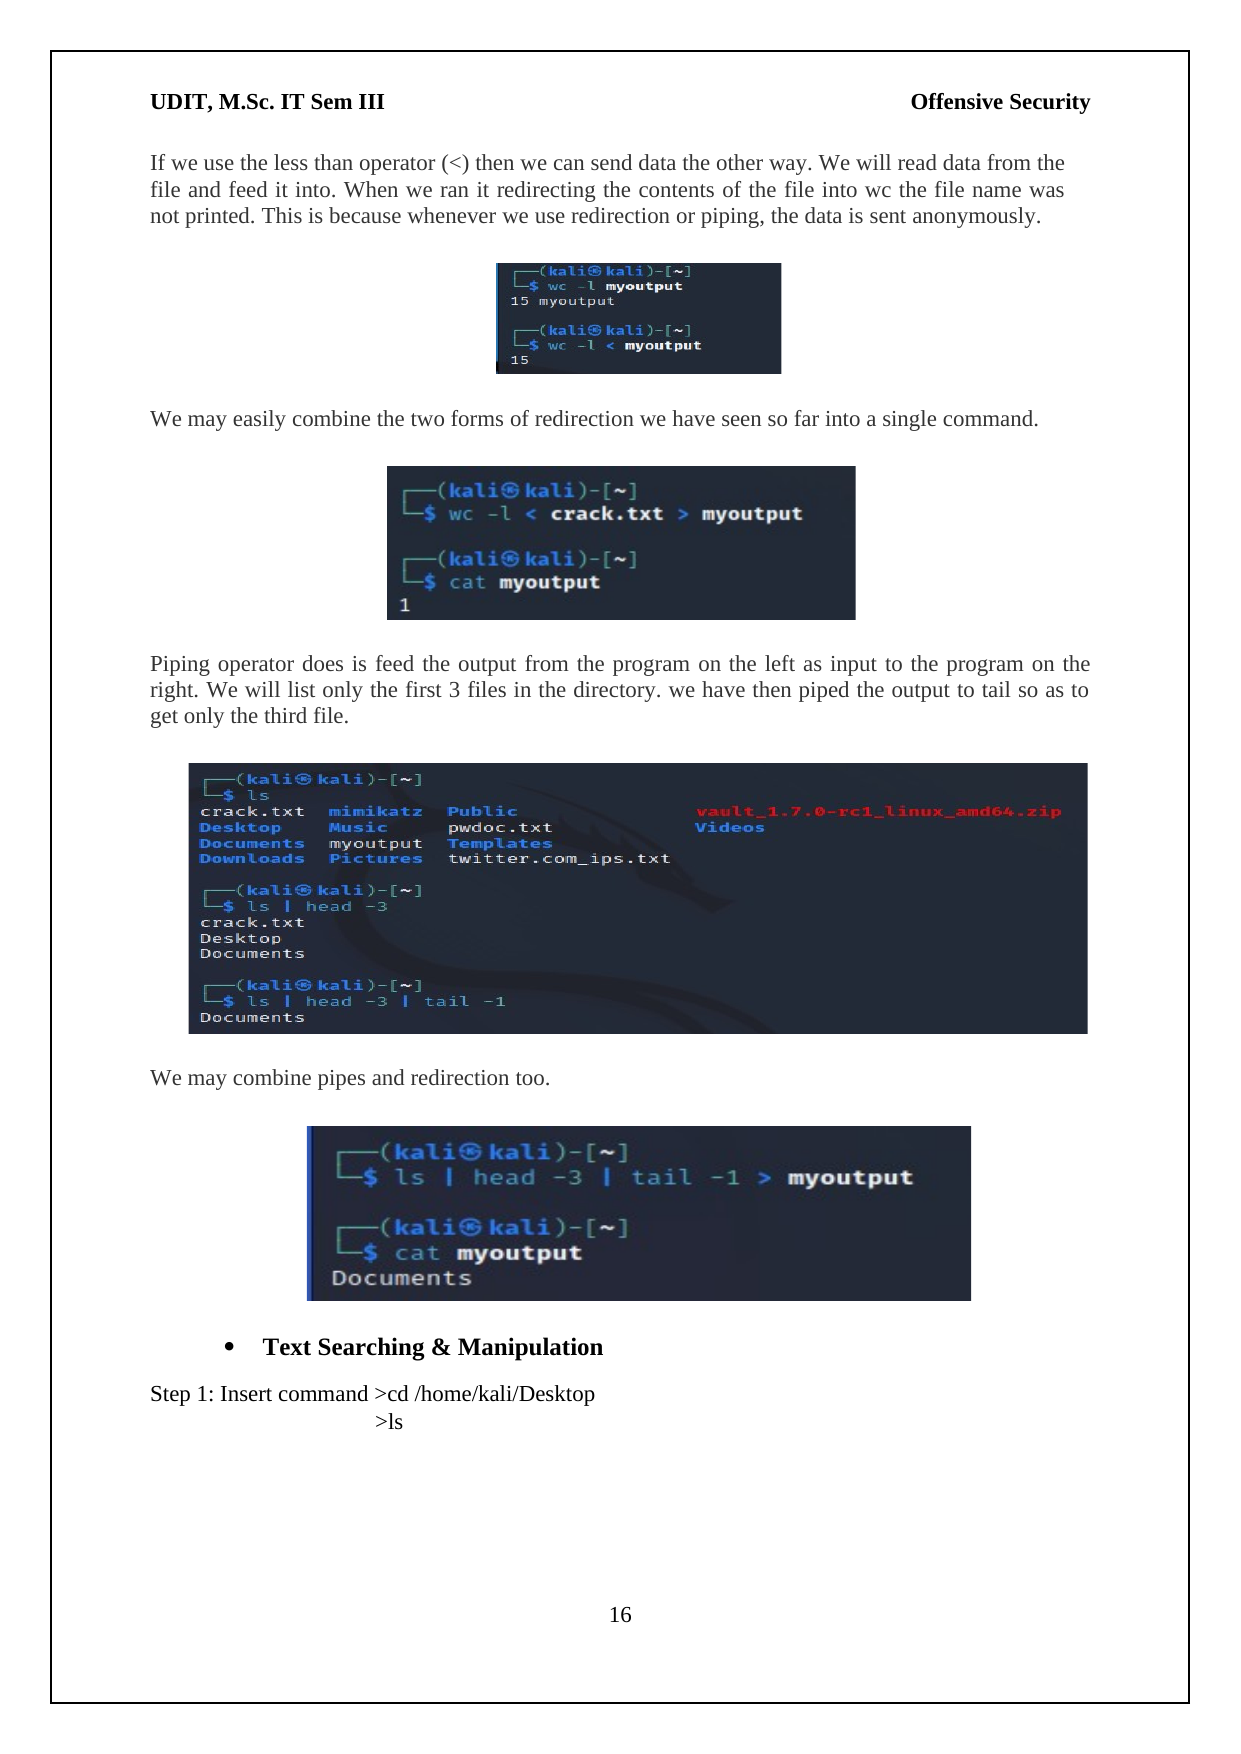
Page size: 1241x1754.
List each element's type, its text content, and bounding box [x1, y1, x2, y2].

picture [188, 763, 1088, 1034]
text Step 1: Insert command >cd /home/kali/Desktop [150, 1380, 1144, 1406]
picture [496, 263, 782, 374]
text If we use the less than operator (<) then we can send data the other way. We will read data from the file and feed it into. When we ran it redirecting the contents of the file into wc the file name was not printed. This is because whenever we use redirection or piping, the data is sent anonymously. [150, 149, 1068, 228]
text >ls [375, 1408, 1144, 1434]
subtitle Text Searching & Manipulation [225, 1332, 1144, 1361]
picture [306, 1126, 972, 1301]
text Piping operator does is feed the output from the program on the left as input to the program on the right. We will list only the first 3 files in the directory. we have then piped the output to tail so as to get only the third file. [150, 650, 1091, 729]
text We may combine pipes and redirection too. [150, 1064, 1144, 1091]
text We may easily combine the two forms of redirection we have seen so far into a single command. [150, 404, 1144, 431]
picture [387, 466, 856, 620]
